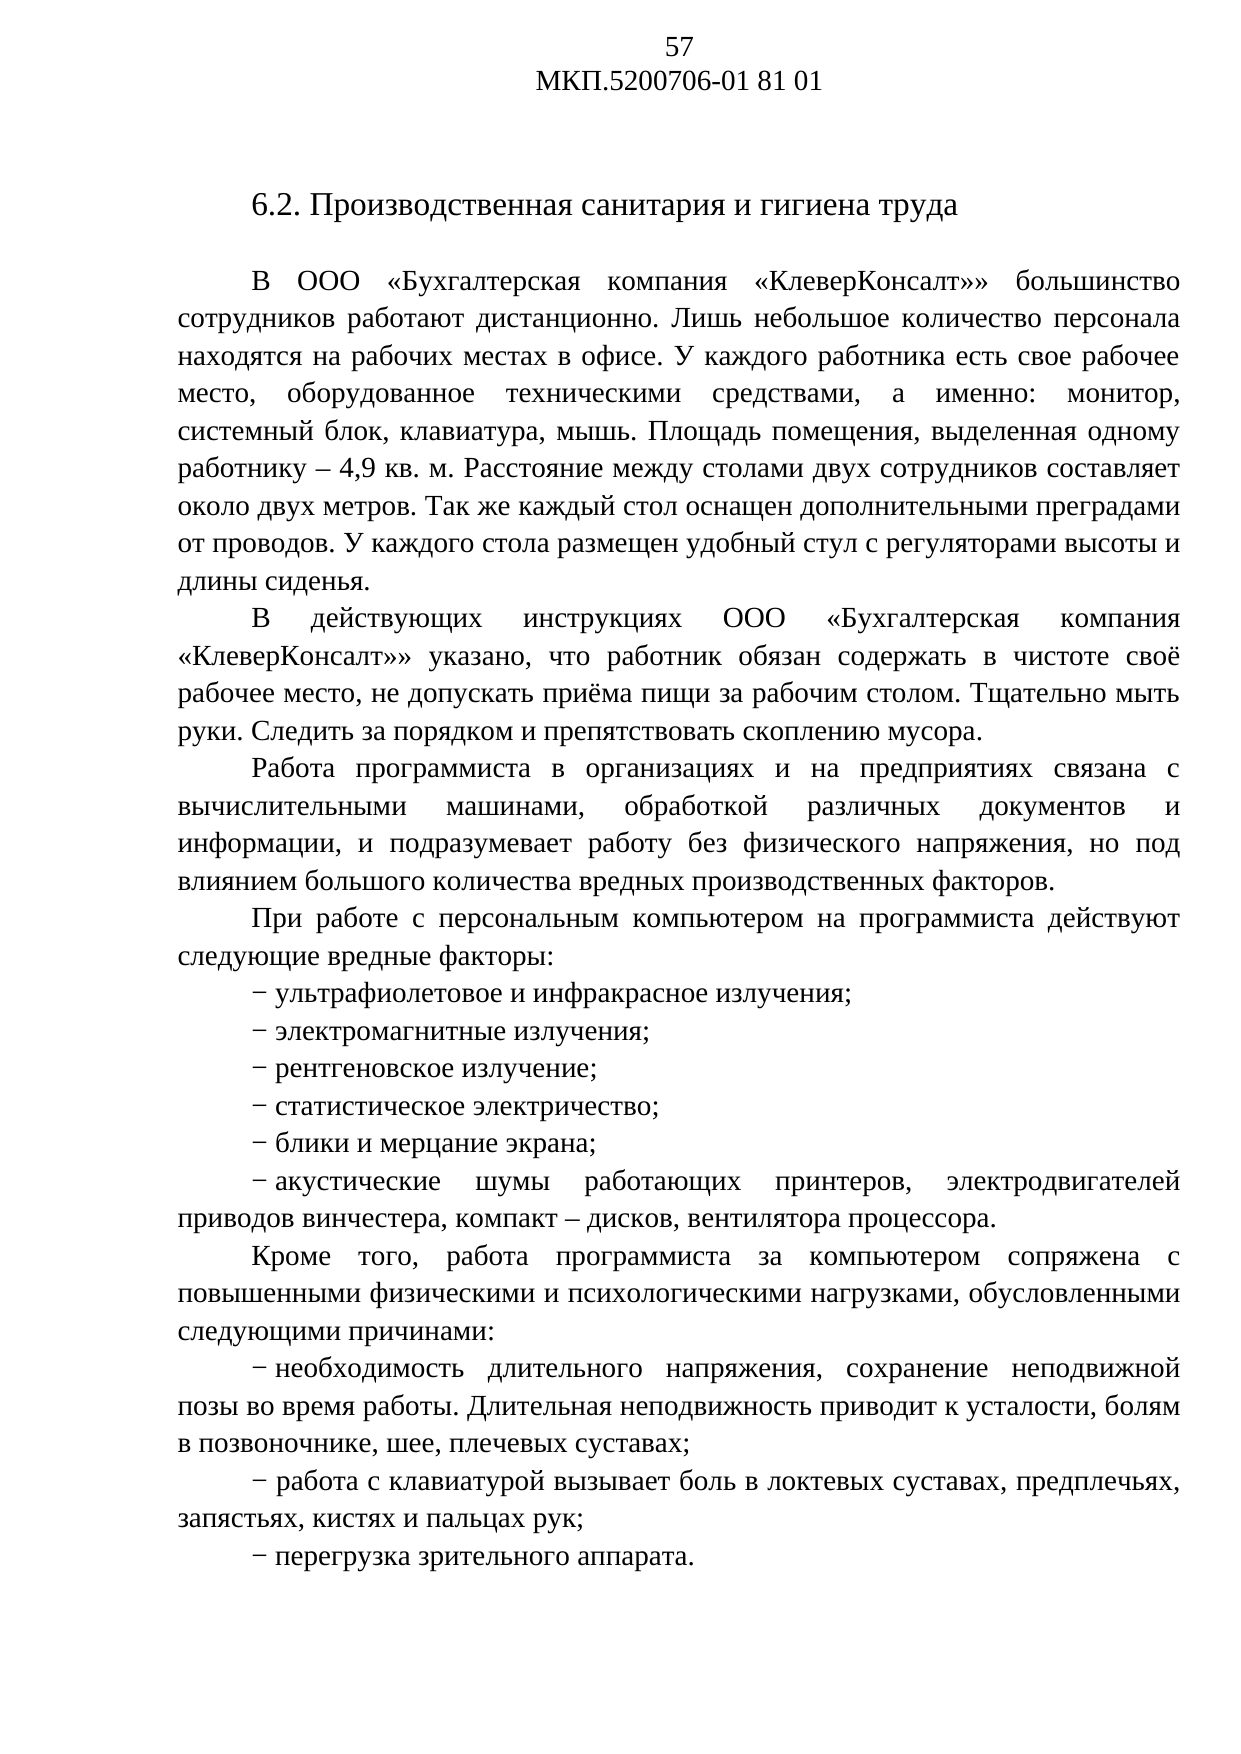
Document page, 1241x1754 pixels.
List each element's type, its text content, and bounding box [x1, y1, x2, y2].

list электромагнитные излучения; [177, 1010, 1181, 1048]
list необходимость длительного напряжения, сохранение неподвижной позы во время работы. Длительная неподвижность приводит к усталости, болям в позвоночнике, шее, плечевых суставах; [177, 1348, 1181, 1460]
text При работе с персональным компьютером на программиста действуют следующие вредные факторы: [177, 898, 1181, 973]
text Работа программиста в организациях и на предприятиях связана с вычислительными машинами, обработкой различных документов и информации, и подразумевает работу без физического напряжения, но под влиянием большого количества вредных производственных факторов. [177, 748, 1181, 898]
list рентгеновское излучение; [177, 1048, 1181, 1085]
list статистическое электричество; [177, 1085, 1181, 1123]
text В ООО «Бухгалтерская компания «КлеверКонсалт»» большинство сотрудников работают дистанционно. Лишь небольшое количество персонала находятся на рабочих местах в офисе. У каждого работника есть свое рабочее место, оборудованное техническими средствами, а именно: монитор, системный блок, клавиатура, мышь. Площадь помещения, выделенная одному работнику – 4,9 кв. м. Расстояние между столами двух сотрудников составляет около двух метров. Так же каждый стол оснащен дополнительными преградами от проводов. У каждого стола размещен удобный стул с регуляторами высоты и длины сиденья. [177, 260, 1181, 598]
text В действующих инструкциях ООО «Бухгалтерская компания «КлеверКонсалт»» указано, что работник обязан содержать в чистоте своё рабочее место, не допускать приёма пищи за рабочим столом. Тщательно мыть руки. Следить за порядком и препятствовать скоплению мусора. [177, 598, 1181, 748]
list блики и мерцание экрана; [177, 1123, 1181, 1160]
list акустические шумы работающих принтеров, электродвигателей приводов винчестера, компакт – дисков, вентилятора процессора. [177, 1160, 1181, 1235]
text Кроме того, работа программиста за компьютером сопряжена с повышенными физическими и психологическими нагрузками, обусловленными следующими причинами: [177, 1235, 1181, 1348]
subtitle Производственная санитария и гигиена труда [177, 185, 1181, 223]
list ультрафиолетовое и инфракрасное излучения; [177, 973, 1181, 1010]
list перегрузка зрительного аппарата. [177, 1535, 1181, 1573]
text − работа с клавиатурой вызывает боль в локтевых суставах, предплечьях, запястьях, кистях и пальцах рук; [177, 1460, 1181, 1535]
